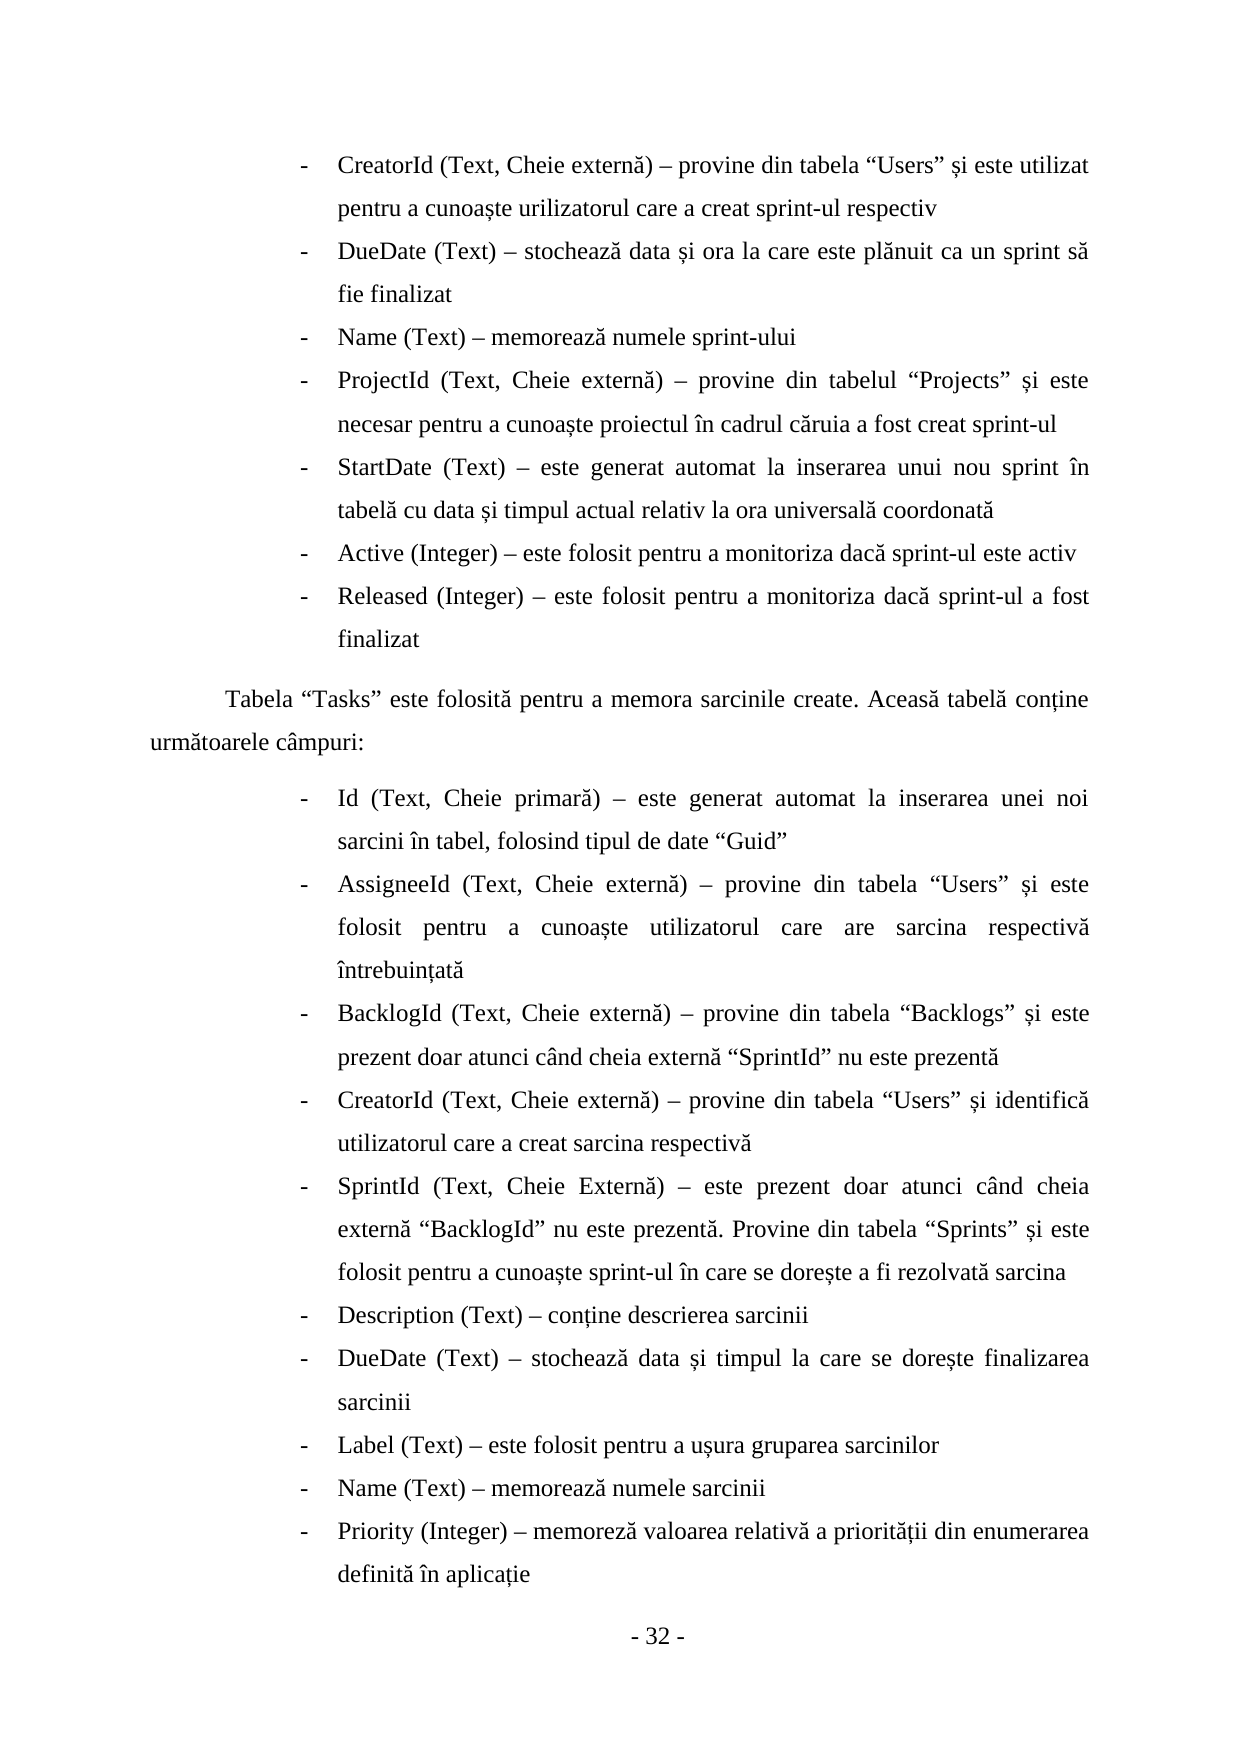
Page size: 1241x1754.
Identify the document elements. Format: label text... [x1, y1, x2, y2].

list Name (Text) – memorează numele sarcinii [300, 1473, 1090, 1502]
list CreatorId (Text, Cheie externă) – provine din tabela “Users” și este utilizat pentru a cunoaște urilizatorul care a creat sprint-ul respectiv [300, 150, 1090, 222]
list Description (Text) – conține descrierea sarcinii [300, 1300, 1090, 1329]
list Id (Text, Cheie primară) – este generat automat la inserarea unei noi sarcini în tabel, folosind tipul de date “Guid” [300, 783, 1090, 855]
list DueDate (Text) – stochează data și timpul la care se dorește finalizarea sarcinii [300, 1343, 1090, 1415]
text Tabela “Tasks” este folosită pentru a memora sarcinile create. Aceasă tabelă conține următoarele câmpuri: [150, 684, 1090, 756]
list Priority (Integer) – memoreză valoarea relativă a priorității din enumerarea definită în aplicație [300, 1516, 1090, 1588]
list DueDate (Text) – stochează data și ora la care este plănuit ca un sprint să fie finalizat [300, 236, 1090, 308]
list Name (Text) – memorează numele sprint-ului [300, 322, 1090, 351]
list Active (Integer) – este folosit pentru a monitoriza dacă sprint-ul este activ [300, 538, 1090, 567]
list Released (Integer) – este folosit pentru a monitoriza dacă sprint-ul a fost finalizat [300, 581, 1090, 653]
list SprintId (Text, Cheie Externă) – este prezent doar atunci când cheia externă “BacklogId” nu este prezentă. Provine din tabela “Sprints” și este folosit pentru a cunoaște sprint-ul în care se dorește a fi rezolvată sarcina [300, 1171, 1090, 1286]
list BacklogId (Text, Cheie externă) – provine din tabela “Backlogs” și este prezent doar atunci când cheia externă “SprintId” nu este prezentă [300, 998, 1090, 1070]
list ProjectId (Text, Cheie externă) – provine din tabelul “Projects” și este necesar pentru a cunoaște proiectul în cadrul căruia a fost creat sprint-ul [300, 366, 1090, 437]
list AssigneeId (Text, Cheie externă) – provine din tabela “Users” și este folosit pentru a cunoaște utilizatorul care are sarcina respectivă întrebuințată [300, 869, 1090, 984]
list CreatorId (Text, Cheie externă) – provine din tabela “Users” și identifică utilizatorul care a creat sarcina respectivă [300, 1085, 1090, 1157]
list Label (Text) – este folosit pentru a ușura gruparea sarcinilor [300, 1430, 1090, 1458]
list StartDate (Text) – este generat automat la inserarea unui nou sprint în tabelă cu data și timpul actual relativ la ora universală coordonată [300, 452, 1090, 524]
